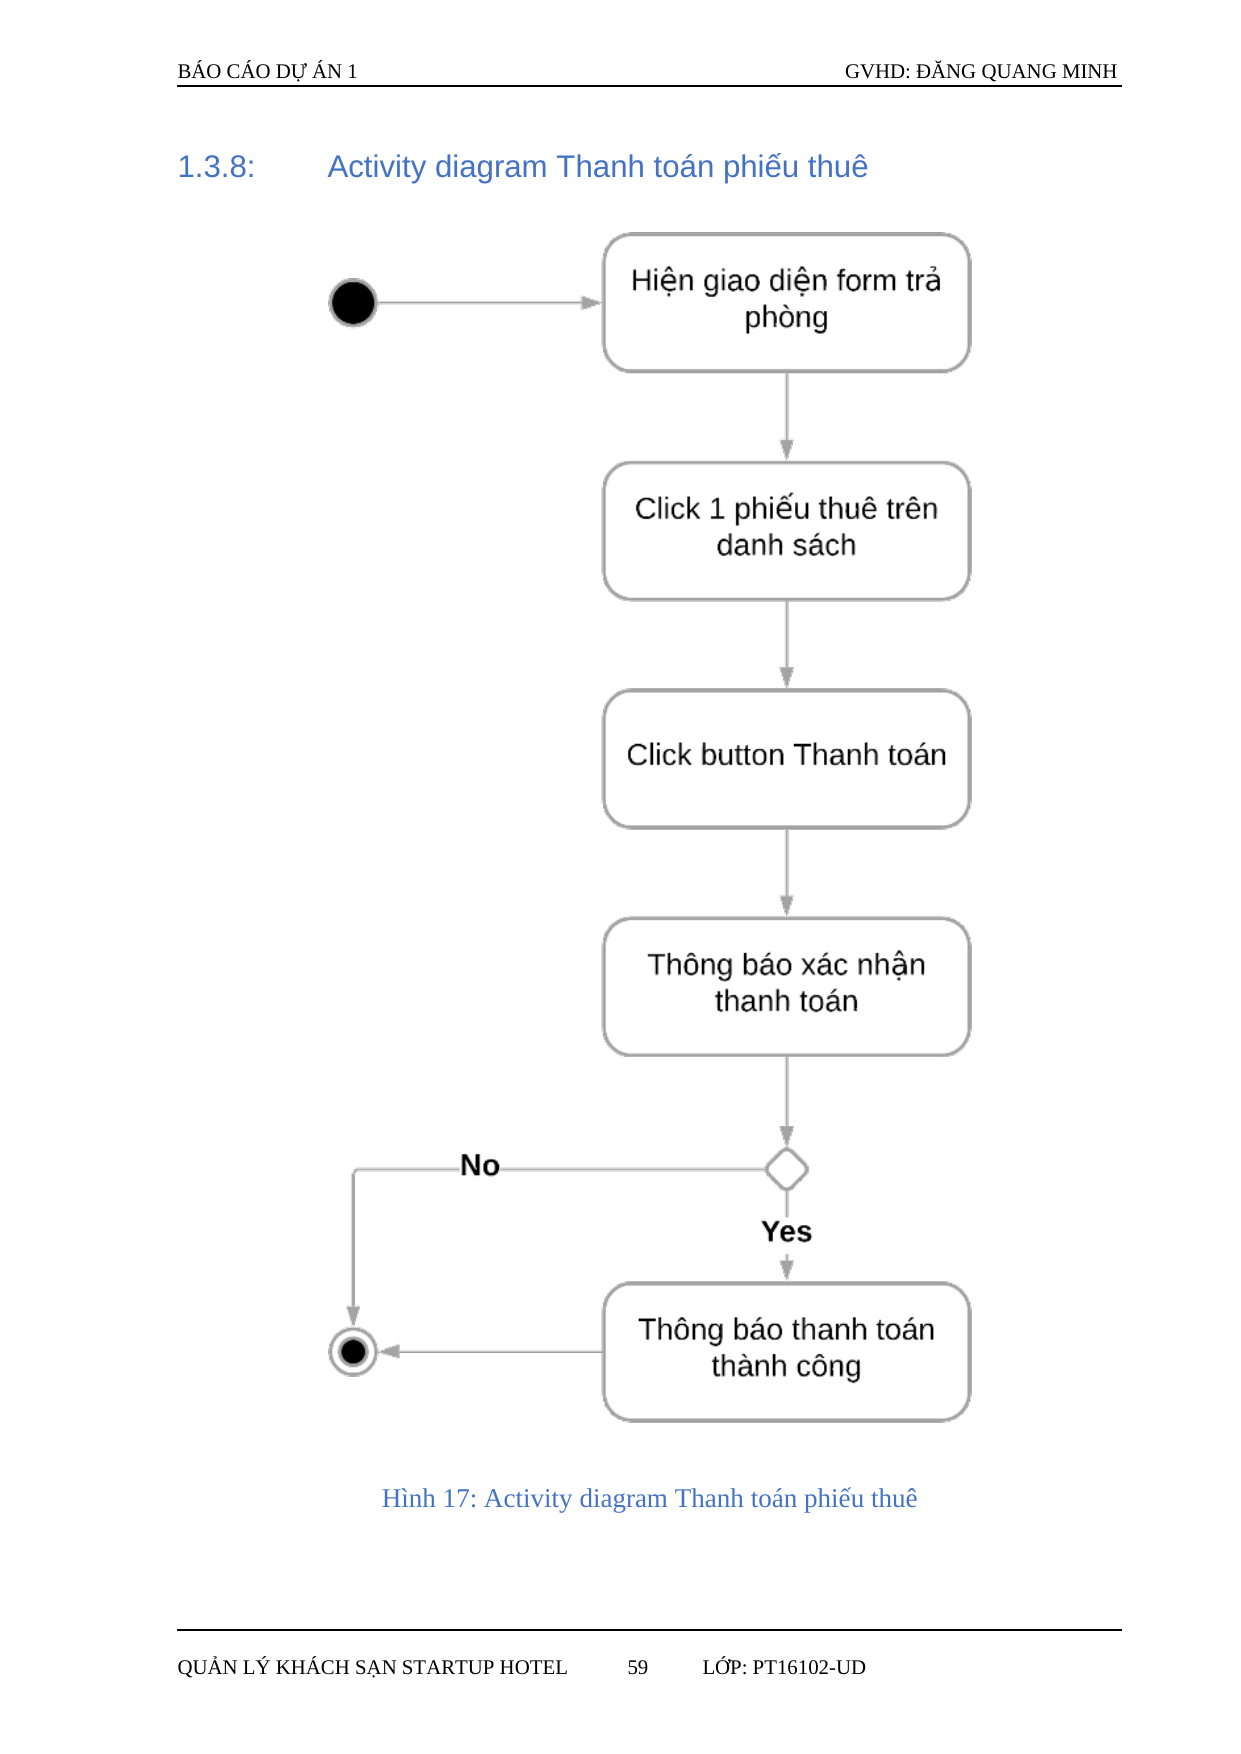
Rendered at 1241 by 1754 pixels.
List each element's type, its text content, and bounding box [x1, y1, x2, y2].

picture [285, 190, 1015, 1466]
subtitle Activity diagram Thanh toán phiếu thuê [177, 148, 1122, 184]
